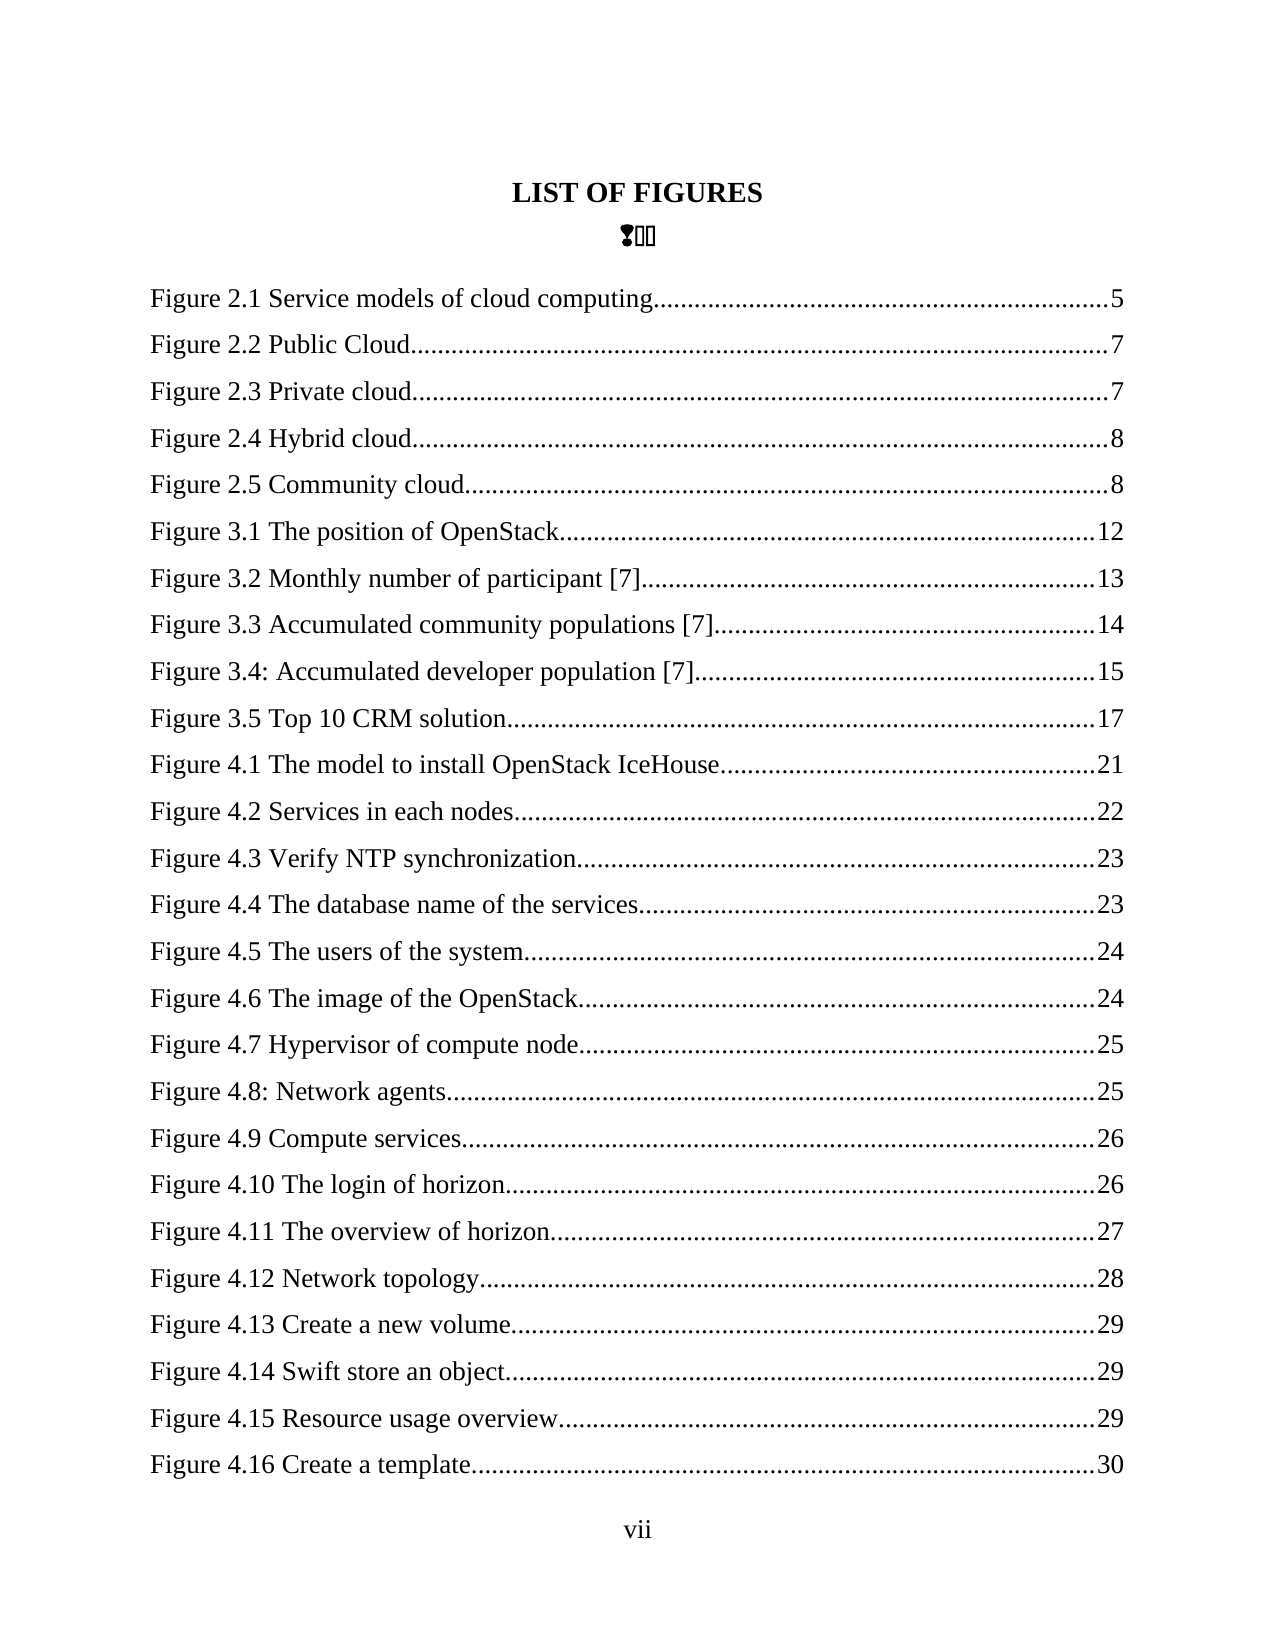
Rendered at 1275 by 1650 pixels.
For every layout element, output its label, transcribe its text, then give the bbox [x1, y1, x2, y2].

text Figure 4.12 Network topology. 28 [150, 1262, 1125, 1293]
text Figure 4.4 The database name of the services. 23 [150, 888, 1125, 919]
text Figure 4.2 Services in each nodes. 22 [150, 795, 1125, 826]
text Figure 3.1 The position of OpenStack. 12 [150, 515, 1125, 546]
text Figure 3.5 Top 10 CRM solution 17 [150, 702, 1125, 733]
text Figure 4.3 Verify NTP synchronization. 23 [150, 842, 1125, 873]
text Figure 4.13 Create a new volume. 29 [150, 1308, 1125, 1339]
text Figure 3.2 Monthly number of participant [7] 13 [150, 562, 1125, 593]
text Figure 4.14 Swift store an object. 29 [150, 1355, 1125, 1386]
text Figure 2.4 Hybrid cloud. 8 [150, 422, 1125, 453]
text Figure 2.3 Private cloud. 7 [150, 375, 1125, 406]
text Figure 4.15 Resource usage overview. 29 [150, 1402, 1125, 1433]
text Figure 2.1 Service models of cloud computing 5 [150, 282, 1125, 313]
text Figure 2.2 Public Cloud. 7 [150, 328, 1125, 359]
text Figure 4.9 Compute services. 26 [150, 1122, 1125, 1153]
text Figure 4.7 Hypervisor of compute node. 25 [150, 1028, 1125, 1059]
text Figure 3.3 Accumulated community populations [7] 14 [150, 608, 1125, 639]
subtitle LIST OF FIGURES [150, 175, 1125, 208]
text Figure 4.8: Network agents. 25 [150, 1075, 1125, 1106]
text Figure 4.5 The users of the system. 24 [150, 935, 1125, 966]
text Figure 4.1 The model to install OpenStack IceHouse. 21 [150, 748, 1125, 779]
text Figure 2.5 Community cloud. 8 [150, 468, 1125, 499]
text Figure 4.11 The overview of horizon. 27 [150, 1215, 1125, 1246]
text Figure 3.4: Accumulated developer population [7] 15 [150, 655, 1125, 686]
text Figure 4.10 The login of horizon. 26 [150, 1168, 1125, 1199]
text Figure 4.6 The image of the OpenStack. 24 [150, 982, 1125, 1013]
text Figure 4.16 Create a template. 30 [150, 1448, 1125, 1479]
